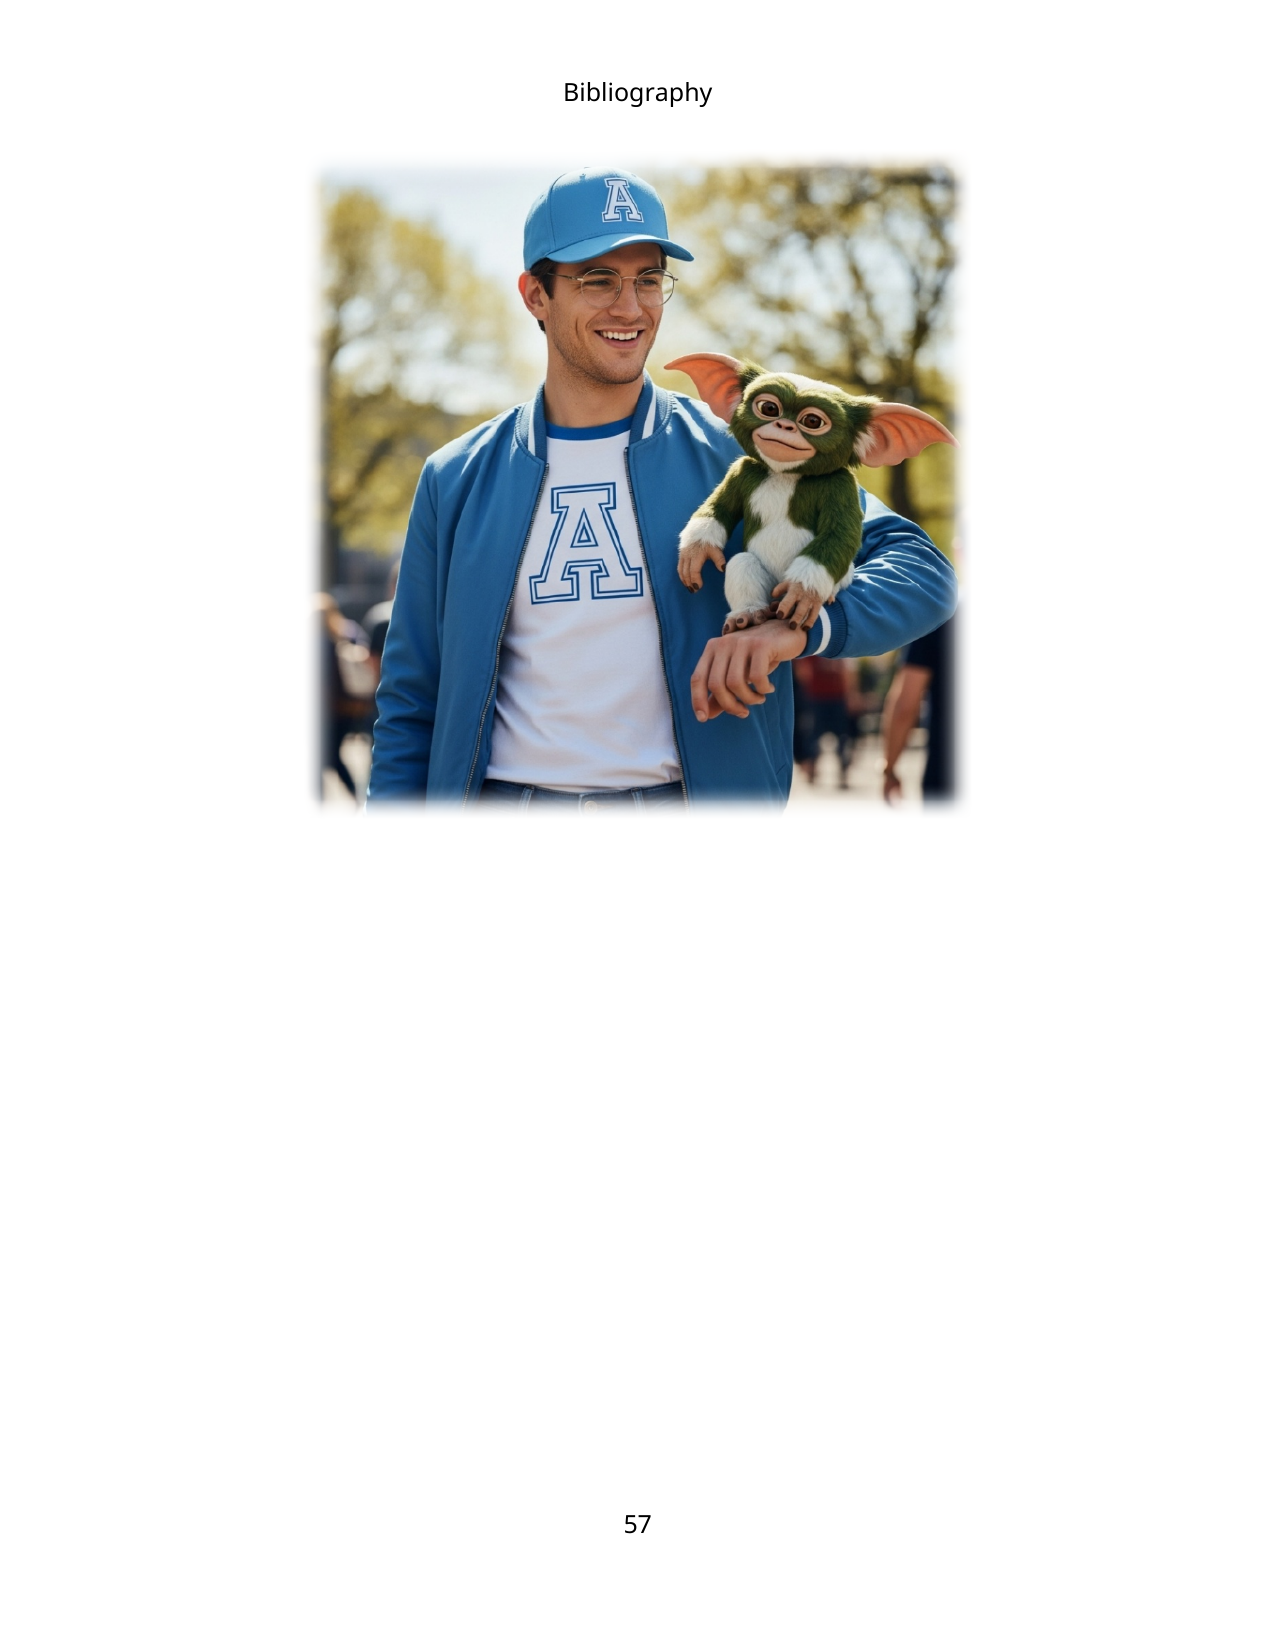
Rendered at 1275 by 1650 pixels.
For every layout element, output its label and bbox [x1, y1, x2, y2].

picture [333, 179, 943, 790]
